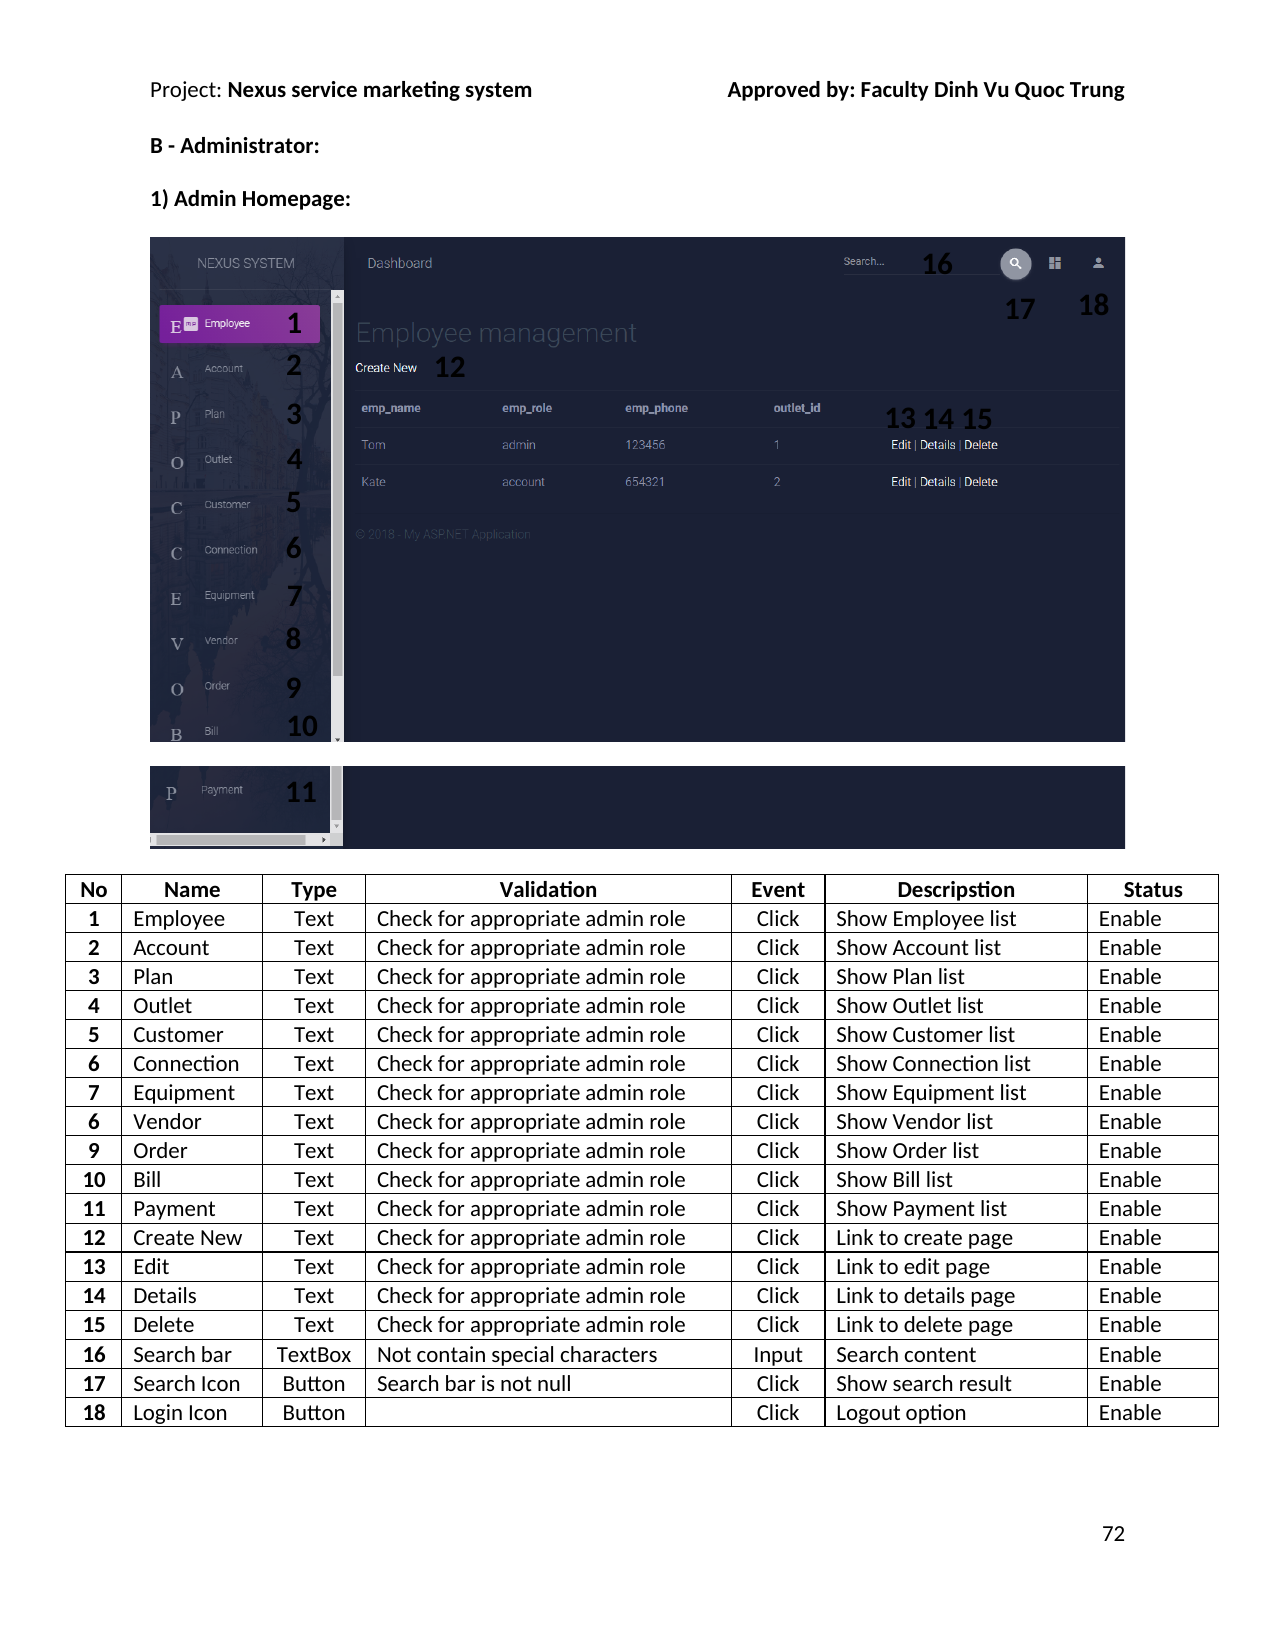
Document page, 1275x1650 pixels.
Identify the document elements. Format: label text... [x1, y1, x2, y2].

table_cell Enable [1088, 1253, 1218, 1281]
table_cell Enable [1088, 1224, 1218, 1251]
table_cell Check for appropriate admin role [366, 1020, 731, 1048]
table_cell Enable [1088, 1311, 1218, 1339]
table_cell Click [732, 1020, 824, 1048]
table_cell 16 [66, 1340, 121, 1368]
table_cell Enable [1088, 933, 1218, 961]
text B - Administrator: [150, 131, 1125, 159]
table_header Event [732, 875, 824, 903]
table_cell 6 [66, 1049, 121, 1077]
table_cell 2 [66, 933, 121, 961]
table_cell Text [263, 1165, 365, 1193]
table_cell Input [732, 1340, 824, 1368]
table_cell Check for appropriate admin role [366, 1194, 731, 1222]
table_cell Check for appropriate admin role [366, 1253, 731, 1281]
table_cell Check for appropriate admin role [366, 1136, 731, 1164]
table_cell Text [263, 1224, 365, 1251]
table_cell TextBox [263, 1340, 365, 1368]
table_cell Order [122, 1136, 262, 1164]
table_cell 10 [66, 1165, 121, 1193]
table_cell Show Payment list [826, 1194, 1087, 1222]
table_cell Search content [826, 1340, 1087, 1368]
table_cell Vendor [122, 1107, 262, 1135]
table_cell Show Equipment list [826, 1078, 1087, 1106]
table_cell Click [732, 1369, 824, 1397]
table_cell Click [732, 1078, 824, 1106]
table_cell 5 [66, 1020, 121, 1048]
table_cell 9 [66, 1136, 121, 1164]
table_header Validation [366, 875, 731, 903]
picture [150, 237, 1125, 742]
table_cell Check for appropriate admin role [366, 1282, 731, 1309]
table_cell Details [122, 1282, 262, 1309]
table_cell Button [263, 1398, 365, 1426]
table_cell Click [732, 1253, 824, 1281]
table_cell Payment [122, 1194, 262, 1222]
table_cell Create New [122, 1224, 262, 1251]
table_cell Customer [122, 1020, 262, 1048]
table_cell 15 [66, 1311, 121, 1339]
table_cell Click [732, 1165, 824, 1193]
table_cell Text [263, 933, 365, 961]
table_header No [66, 875, 121, 903]
table_cell Click [732, 1107, 824, 1135]
table_cell 7 [66, 1078, 121, 1106]
table_cell Show Account list [826, 933, 1087, 961]
table_cell Text [263, 962, 365, 990]
table_cell [366, 1398, 731, 1426]
table_cell Search bar is not null [366, 1369, 731, 1397]
table_header Type [263, 875, 365, 903]
table_cell Enable [1088, 1369, 1218, 1397]
table_cell Connection [122, 1049, 262, 1077]
table_cell Text [263, 1311, 365, 1339]
table_cell Equipment [122, 1078, 262, 1106]
table_cell Button [263, 1369, 365, 1397]
table_cell Click [732, 1282, 824, 1309]
table_cell Text [263, 904, 365, 932]
table_cell Text [263, 1282, 365, 1309]
table_cell 14 [66, 1282, 121, 1309]
table_cell Show Connection list [826, 1049, 1087, 1077]
table_cell Text [263, 1136, 365, 1164]
table_header Name [122, 875, 262, 903]
table_cell Check for appropriate admin role [366, 1078, 731, 1106]
table_header Descripstion [826, 875, 1087, 903]
text 1) Admin Homepage: [150, 184, 1125, 212]
table_cell Delete [122, 1311, 262, 1339]
table_cell 1 [66, 904, 121, 932]
table_cell Enable [1088, 1165, 1218, 1193]
table_cell Account [122, 933, 262, 961]
table_cell Logout option [826, 1398, 1087, 1426]
table_cell Bill [122, 1165, 262, 1193]
table_cell Enable [1088, 1136, 1218, 1164]
table_cell Check for appropriate admin role [366, 962, 731, 990]
table_cell 18 [66, 1398, 121, 1426]
table_cell Link to create page [826, 1224, 1087, 1251]
table_cell Enable [1088, 1282, 1218, 1309]
table_cell Enable [1088, 1194, 1218, 1222]
table_cell Check for appropriate admin role [366, 1224, 731, 1251]
table_cell Click [732, 1398, 824, 1426]
table_cell Show Vendor list [826, 1107, 1087, 1135]
table_cell Click [732, 1311, 824, 1339]
table_cell Show Bill list [826, 1165, 1087, 1193]
table_cell Enable [1088, 1107, 1218, 1135]
table_cell Text [263, 1253, 365, 1281]
table_cell Enable [1088, 904, 1218, 932]
picture [150, 766, 1125, 849]
table_cell Check for appropriate admin role [366, 1049, 731, 1077]
table_cell 6 [66, 1107, 121, 1135]
table_cell Show Outlet list [826, 991, 1087, 1019]
table_cell Outlet [122, 991, 262, 1019]
table_cell Click [732, 991, 824, 1019]
table_cell Check for appropriate admin role [366, 991, 731, 1019]
table_cell 4 [66, 991, 121, 1019]
table_cell Check for appropriate admin role [366, 933, 731, 961]
table_header Status [1088, 875, 1218, 903]
table_cell 12 [66, 1224, 121, 1251]
table_cell Click [732, 904, 824, 932]
table_cell Click [732, 1194, 824, 1222]
table_cell Enable [1088, 962, 1218, 990]
table_cell 11 [66, 1194, 121, 1222]
table_cell Show Order list [826, 1136, 1087, 1164]
table_cell Click [732, 962, 824, 990]
table_cell Link to details page [826, 1282, 1087, 1309]
table_cell Show Employee list [826, 904, 1087, 932]
table_cell Click [732, 1136, 824, 1164]
table_cell Text [263, 1107, 365, 1135]
table_cell Search Icon [122, 1369, 262, 1397]
table_cell Click [732, 1049, 824, 1077]
table_cell Enable [1088, 991, 1218, 1019]
table_cell 17 [66, 1369, 121, 1397]
table_cell Check for appropriate admin role [366, 1107, 731, 1135]
table_cell Not contain special characters [366, 1340, 731, 1368]
table_cell Text [263, 991, 365, 1019]
table_cell Search bar [122, 1340, 262, 1368]
table_cell Employee [122, 904, 262, 932]
table_cell Enable [1088, 1340, 1218, 1368]
table_cell Text [263, 1049, 365, 1077]
table_cell Text [263, 1020, 365, 1048]
table_cell Show search result [826, 1369, 1087, 1397]
table_cell Text [263, 1194, 365, 1222]
table_cell Edit [122, 1253, 262, 1281]
table_cell 13 [66, 1253, 121, 1281]
table_cell Enable [1088, 1398, 1218, 1426]
table_cell Link to edit page [826, 1253, 1087, 1281]
table_cell Enable [1088, 1020, 1218, 1048]
table_cell Click [732, 1224, 824, 1251]
table_cell Link to delete page [826, 1311, 1087, 1339]
table_cell Enable [1088, 1078, 1218, 1106]
table_cell Check for appropriate admin role [366, 904, 731, 932]
table_cell Text [263, 1078, 365, 1106]
table_cell 3 [66, 962, 121, 990]
table_cell Login Icon [122, 1398, 262, 1426]
table_cell Enable [1088, 1049, 1218, 1077]
table_cell Show Plan list [826, 962, 1087, 990]
table_cell Show Customer list [826, 1020, 1087, 1048]
table_cell Plan [122, 962, 262, 990]
table_cell Click [732, 933, 824, 961]
table_cell Check for appropriate admin role [366, 1165, 731, 1193]
table_cell Check for appropriate admin role [366, 1311, 731, 1339]
